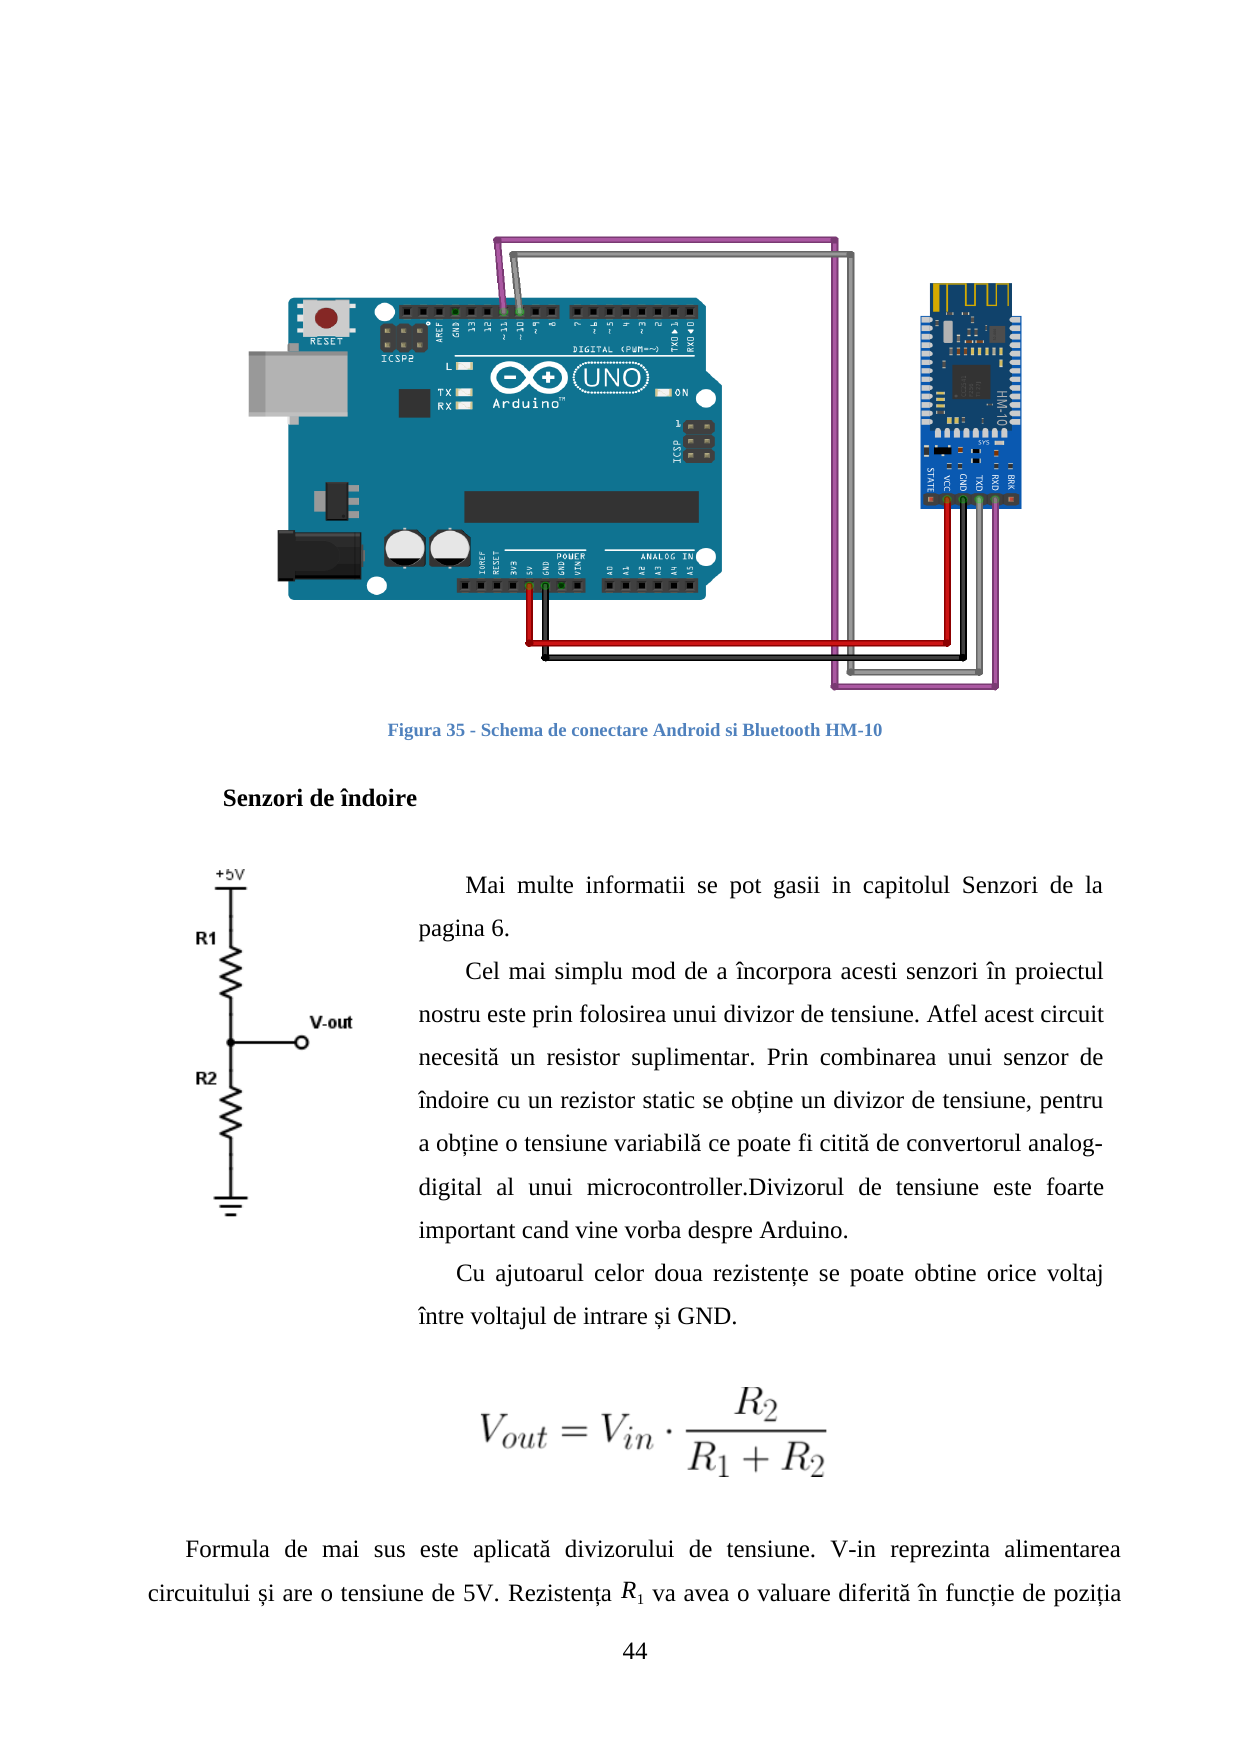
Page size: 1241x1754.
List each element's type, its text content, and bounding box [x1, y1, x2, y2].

picture [191, 869, 361, 1236]
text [148, 1534, 1122, 1608]
list Senzori de îndoire [223, 783, 1122, 812]
picture [248, 233, 1022, 705]
picture [480, 1387, 827, 1477]
table_header [136, 870, 407, 1344]
text Figura 35 - Schema de conectare Android si Bluetooth HM-10 [148, 719, 1122, 740]
table_header Mai multe informatii se pot gasii in capitolul Senzori de la pagina 6. Cel mai simplu mod de a încorpora acesti senzori în proiectul nostru este prin folosirea unui divizor de tensiune. Atfel acest circuit necesită un resistor suplimentar. Prin combinarea unui senzor de îndoire cu un rezistor static se obține un divizor de tensiune, pentru a obține o tensiune variabilă ce poate fi citită de convertorul analog-digital al unui microcontroller.Divizorul de tensiune este foarte important cand vine vorba despre Arduino. Cu ajutoarul celor doua rezistențe se poate obtine orice voltaj între voltajul de intrare și GND. [407, 870, 1116, 1344]
